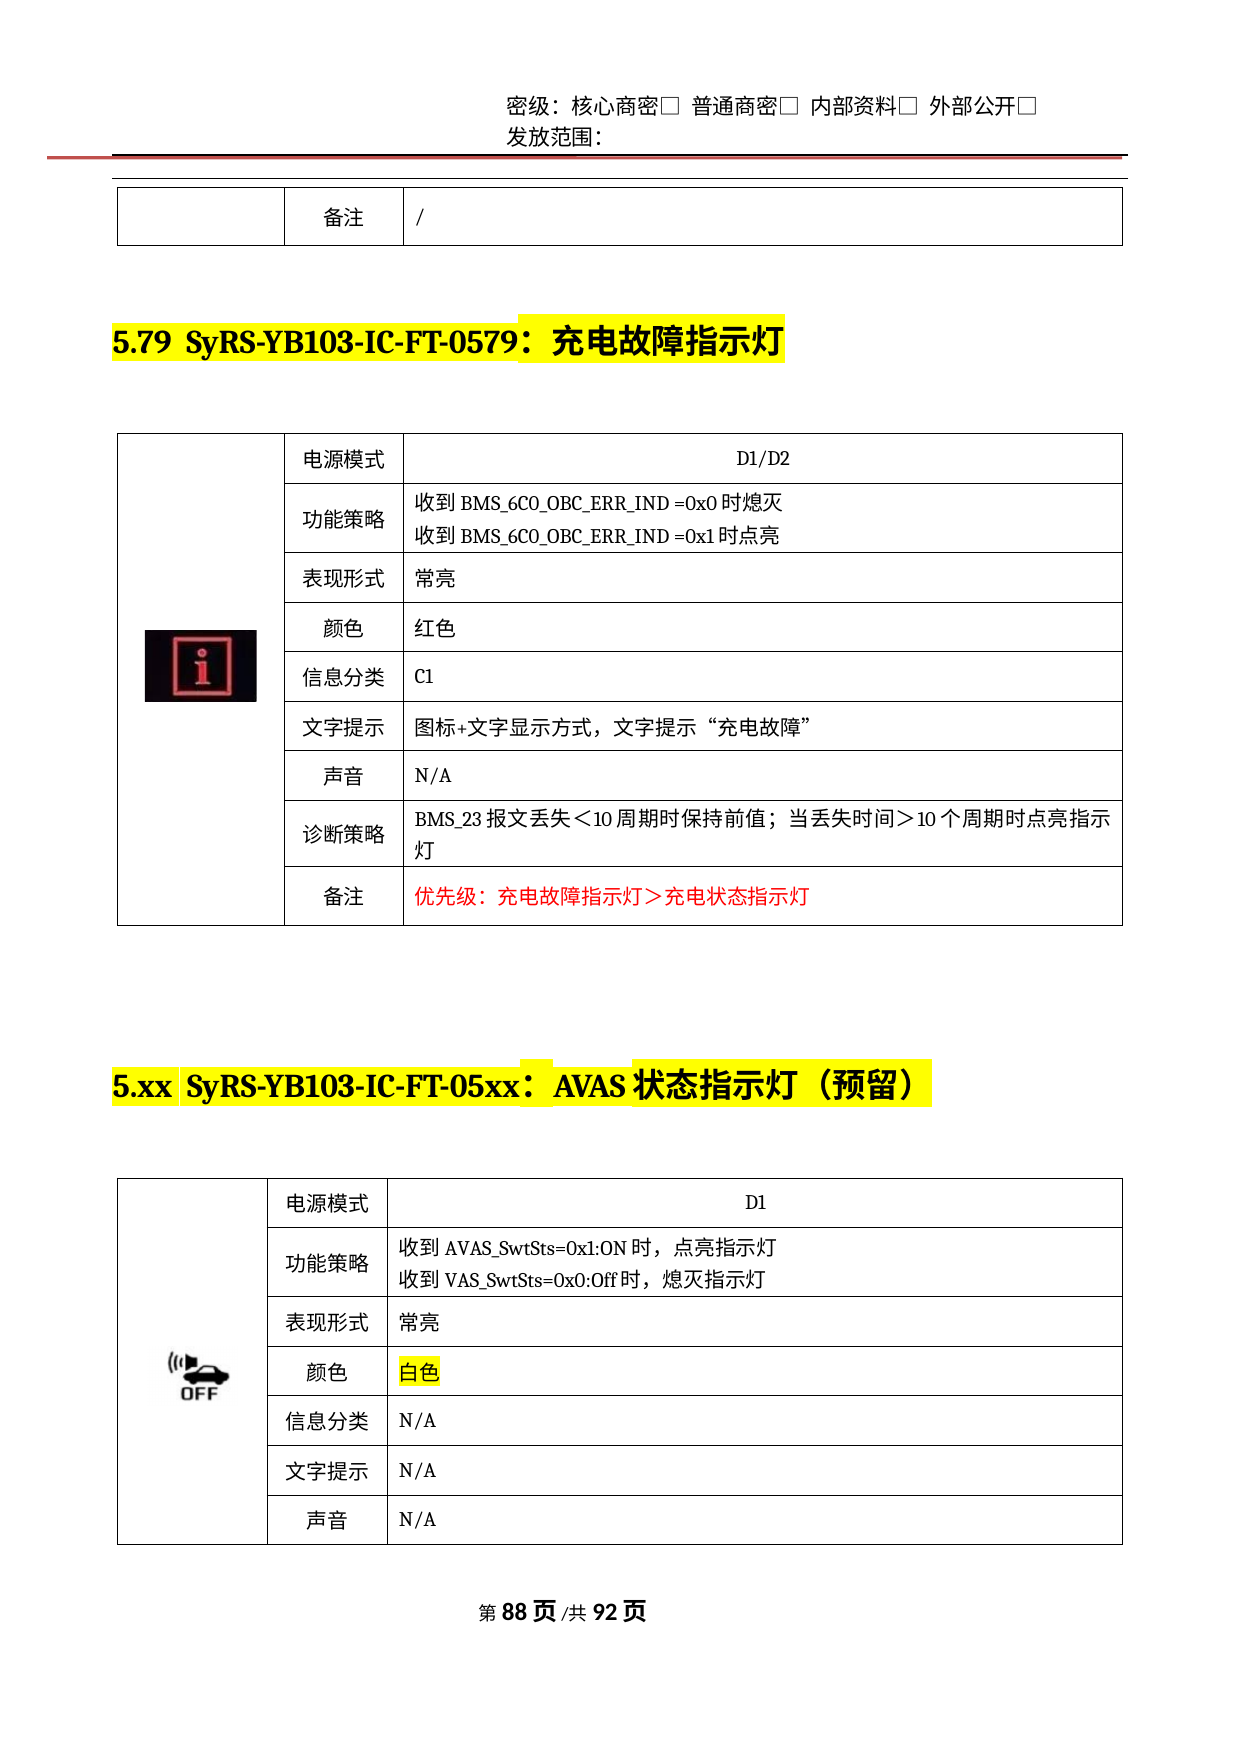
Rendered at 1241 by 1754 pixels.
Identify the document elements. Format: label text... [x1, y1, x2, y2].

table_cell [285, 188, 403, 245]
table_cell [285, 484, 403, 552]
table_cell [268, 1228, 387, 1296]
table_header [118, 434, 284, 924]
subtitle 5.xx SyRS-YB103-IC-FT-05xx：AVAS状态指示灯（预留） [112, 1050, 1128, 1115]
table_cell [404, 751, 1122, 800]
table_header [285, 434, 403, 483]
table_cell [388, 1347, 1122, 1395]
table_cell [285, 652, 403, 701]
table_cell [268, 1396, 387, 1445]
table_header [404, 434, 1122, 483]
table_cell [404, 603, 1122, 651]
picture [147, 1346, 239, 1406]
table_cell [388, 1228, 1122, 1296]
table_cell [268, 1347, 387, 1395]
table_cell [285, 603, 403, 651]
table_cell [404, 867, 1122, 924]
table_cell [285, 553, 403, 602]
subtitle 5.79 SyRS-YB103-IC-FT-0579：充电故障指示灯 [112, 306, 1128, 371]
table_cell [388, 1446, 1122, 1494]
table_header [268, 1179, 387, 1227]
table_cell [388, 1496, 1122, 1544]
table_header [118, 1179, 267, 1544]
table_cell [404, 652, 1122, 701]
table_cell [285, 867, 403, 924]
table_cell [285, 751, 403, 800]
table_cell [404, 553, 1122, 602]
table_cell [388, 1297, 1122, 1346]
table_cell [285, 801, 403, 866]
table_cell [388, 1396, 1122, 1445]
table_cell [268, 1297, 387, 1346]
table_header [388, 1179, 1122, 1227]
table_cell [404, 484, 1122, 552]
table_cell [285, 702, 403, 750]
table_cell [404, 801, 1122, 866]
picture [144, 630, 257, 702]
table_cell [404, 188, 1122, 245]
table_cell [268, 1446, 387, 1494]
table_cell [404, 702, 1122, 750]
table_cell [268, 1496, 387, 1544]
